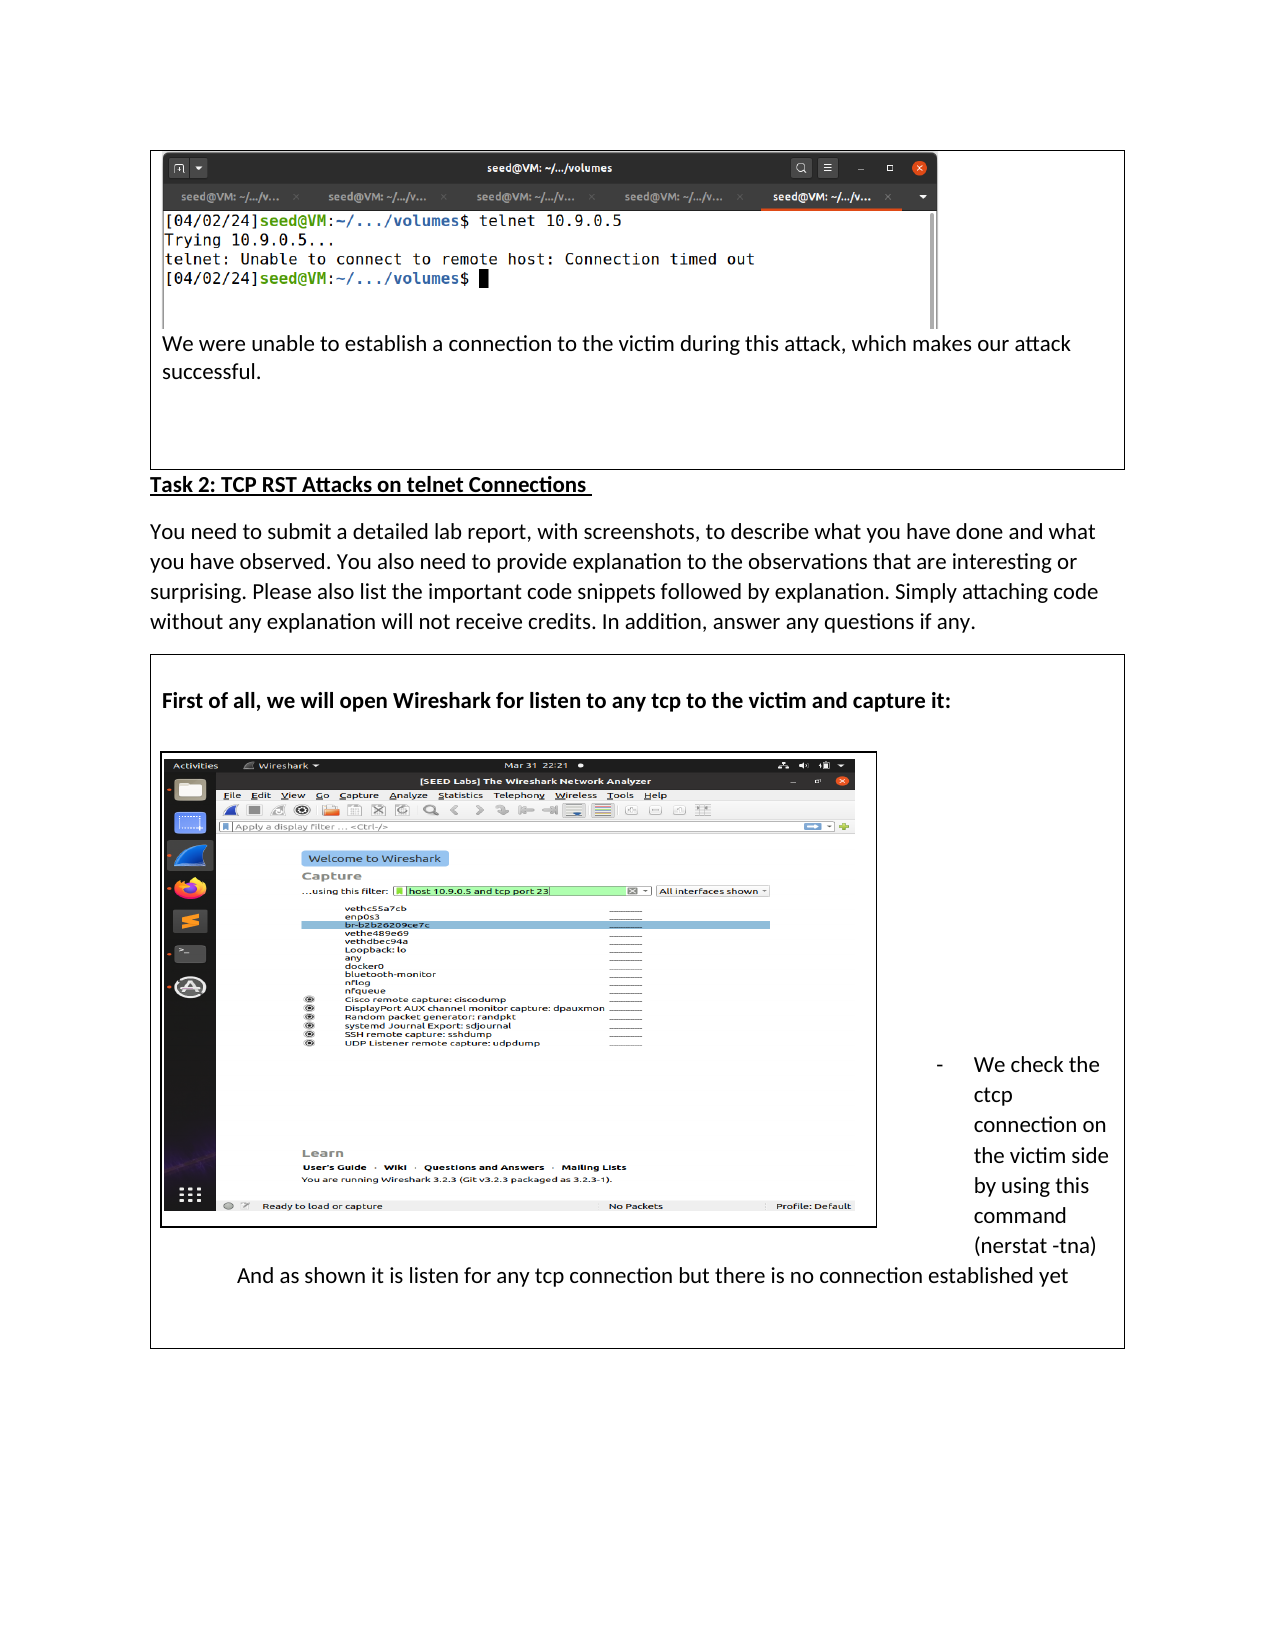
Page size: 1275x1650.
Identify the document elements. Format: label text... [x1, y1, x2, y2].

picture [161, 151, 939, 329]
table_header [151, 151, 1124, 469]
picture [164, 759, 855, 1211]
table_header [151, 655, 1124, 1347]
text Task 2: TCP RST Attacks on telnet Connections [150, 470, 1125, 498]
text You need to submit a detailed lab report, with screenshots, to describe what you have done and what you have observed. You also need to provide explanation to the observations that are interesting or surprising. Please also list the important code snippets followed by explanation. Simply attaching code without any explanation will not receive credits. In addition, answer any questions if any. [150, 517, 1125, 636]
